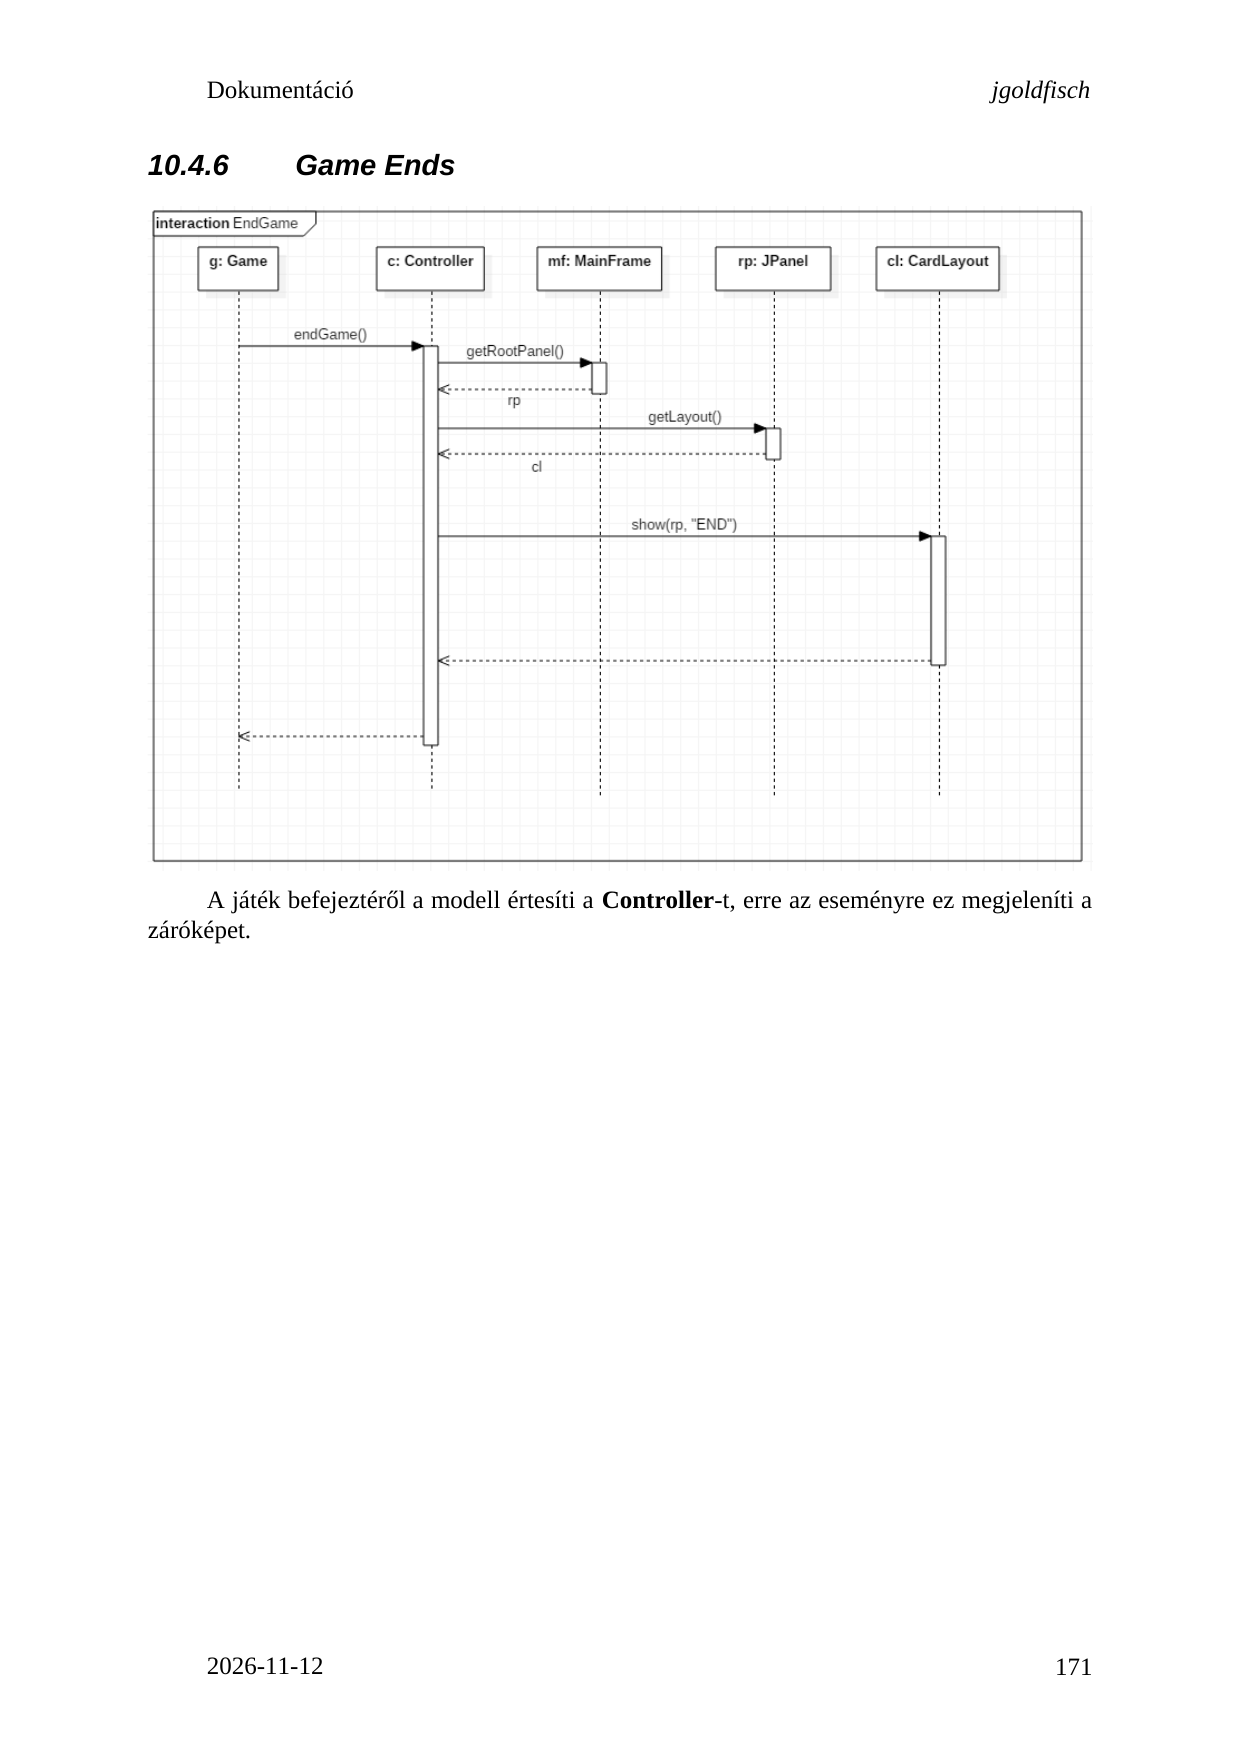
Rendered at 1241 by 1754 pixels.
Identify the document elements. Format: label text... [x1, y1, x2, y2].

picture [147, 206, 1093, 871]
text A játék befejeztéről a modell értesíti a Controller-t, erre az eseményre ez megjeleníti a záróképet. [148, 883, 1093, 943]
subtitle Game Ends [148, 148, 1093, 181]
